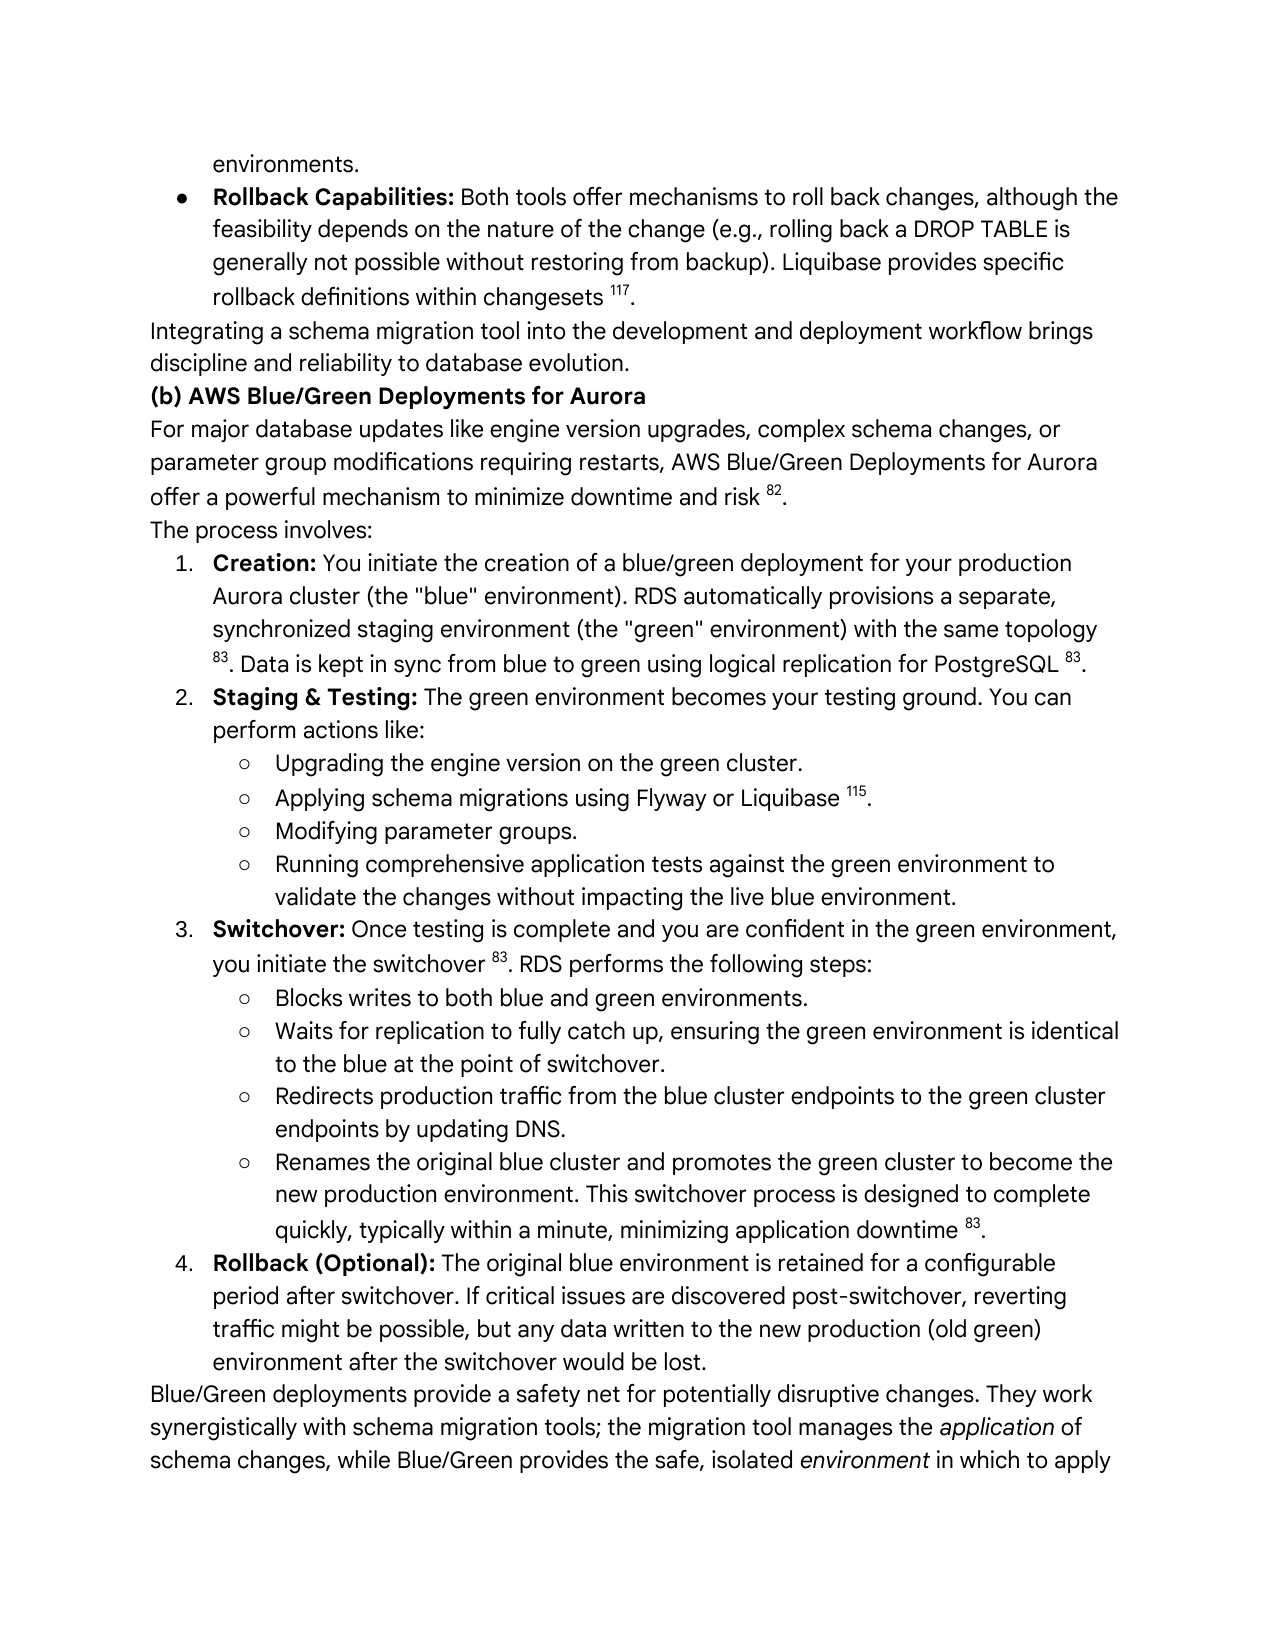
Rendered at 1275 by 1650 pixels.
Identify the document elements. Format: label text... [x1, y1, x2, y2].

list Rollback Capabilities: Both tools offer mechanisms to roll back changes, although the feasibility depends on the nature of the change (e.g., rolling back a DROP TABLE is generally not possible without restoring from backup). Liquibase provides specific rollback definitions within changesets 117. [175, 183, 1125, 313]
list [175, 150, 1125, 179]
text (b) AWS Blue/Green Deployments for Aurora [150, 382, 1125, 411]
list Switchover: Once testing is complete and you are confident in the green environment, you initiate the switchover 83. RDS performs the following steps: [175, 916, 1125, 980]
list Waits for replication to fully catch up, ensuring the green environment is identical to the blue at the point of switchover. [237, 1017, 1125, 1079]
list Upgrading the engine version on the green cluster. [237, 749, 1125, 778]
list Creation: You initiate the creation of a blue/green deployment for your production Aurora cluster (the "blue" environment). RDS automatically provisions a separate, synchronized staging environment (the "green" environment) with the same topology 83. Data is kept in sync from blue to green using logical replication for PostgreSQL 83. [175, 549, 1125, 679]
list Modifying parameter groups. [237, 817, 1125, 846]
text Integrating a schema migration tool into the development and deployment workflow brings discipline and reliability to database evolution. [150, 317, 1125, 378]
list Rollback (Optional): The original blue environment is retained for a configurable period after switchover. If critical issues are discovered post-switchover, reverting traffic might be possible, but any data written to the new production (old green) environment after the switchover would be lost. [175, 1249, 1125, 1376]
list Blocks writes to both blue and green environments. [237, 984, 1125, 1013]
text The process involves: [150, 517, 1125, 545]
list Applying schema migrations using Flyway or Liquibase 115. [237, 782, 1125, 813]
text For major database updates like engine version upgrades, complex schema changes, or parameter group modifications requiring restarts, AWS Blue/Green Deployments for Aurora offer a powerful mechanism to minimize downtime and risk 82. [150, 415, 1125, 512]
list Renames the original blue cluster and promotes the green cluster to become the new production environment. This switchover process is designed to complete quickly, typically within a minute, minimizing application downtime 83. [237, 1148, 1125, 1245]
list Redirects production traffic from the blue cluster endpoints to the green cluster endpoints by updating DNS. [237, 1083, 1125, 1144]
list Staging & Testing: The green environment becomes your testing ground. You can perform actions like: [175, 684, 1125, 745]
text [150, 1380, 1125, 1474]
list Running comprehensive application tests against the green environment to validate the changes without impacting the live blue environment. [237, 850, 1125, 912]
